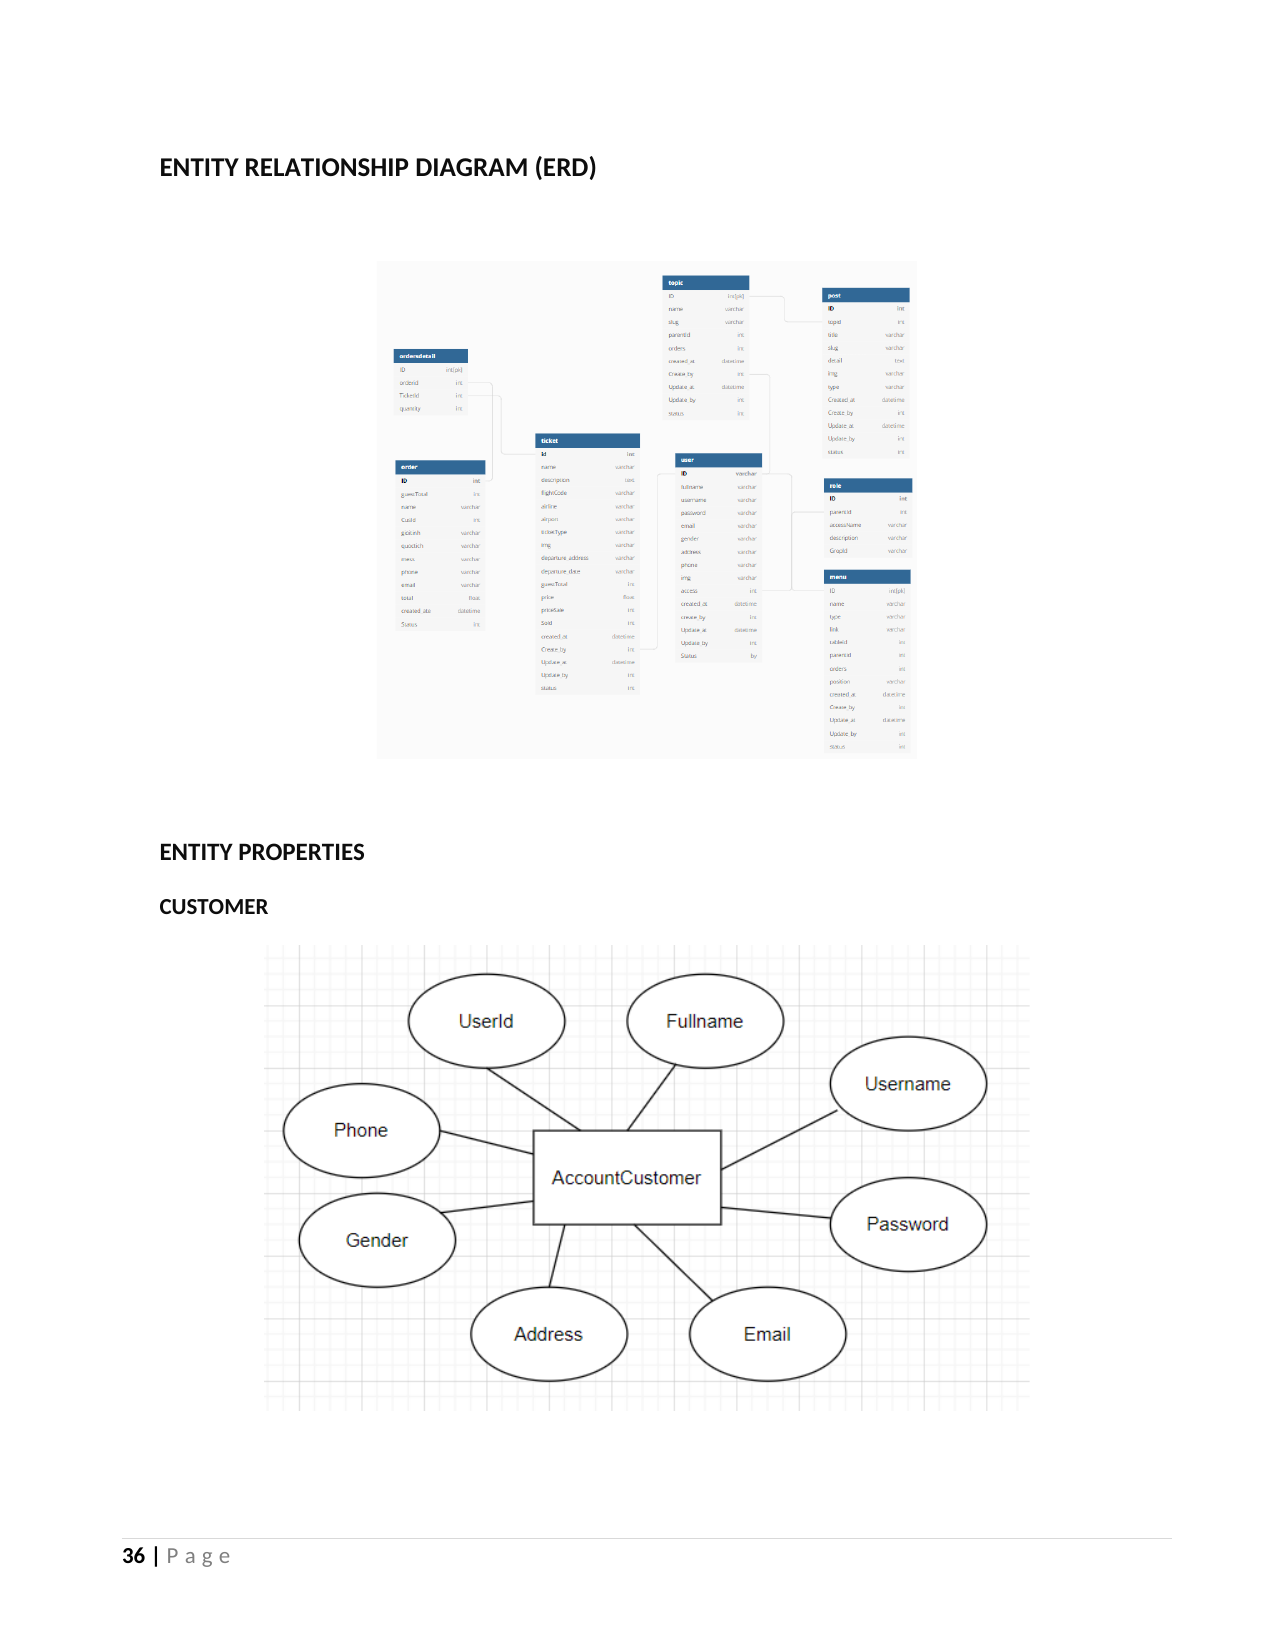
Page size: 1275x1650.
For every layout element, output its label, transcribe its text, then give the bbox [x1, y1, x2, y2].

picture [376, 261, 917, 759]
subtitle Customer [159, 892, 1172, 920]
subtitle ENTITY RELATIONSHIP DIAGRAM (ERD) [159, 150, 1172, 183]
subtitle ENTITY PROPERTIES [159, 836, 1172, 867]
picture [264, 945, 1030, 1411]
